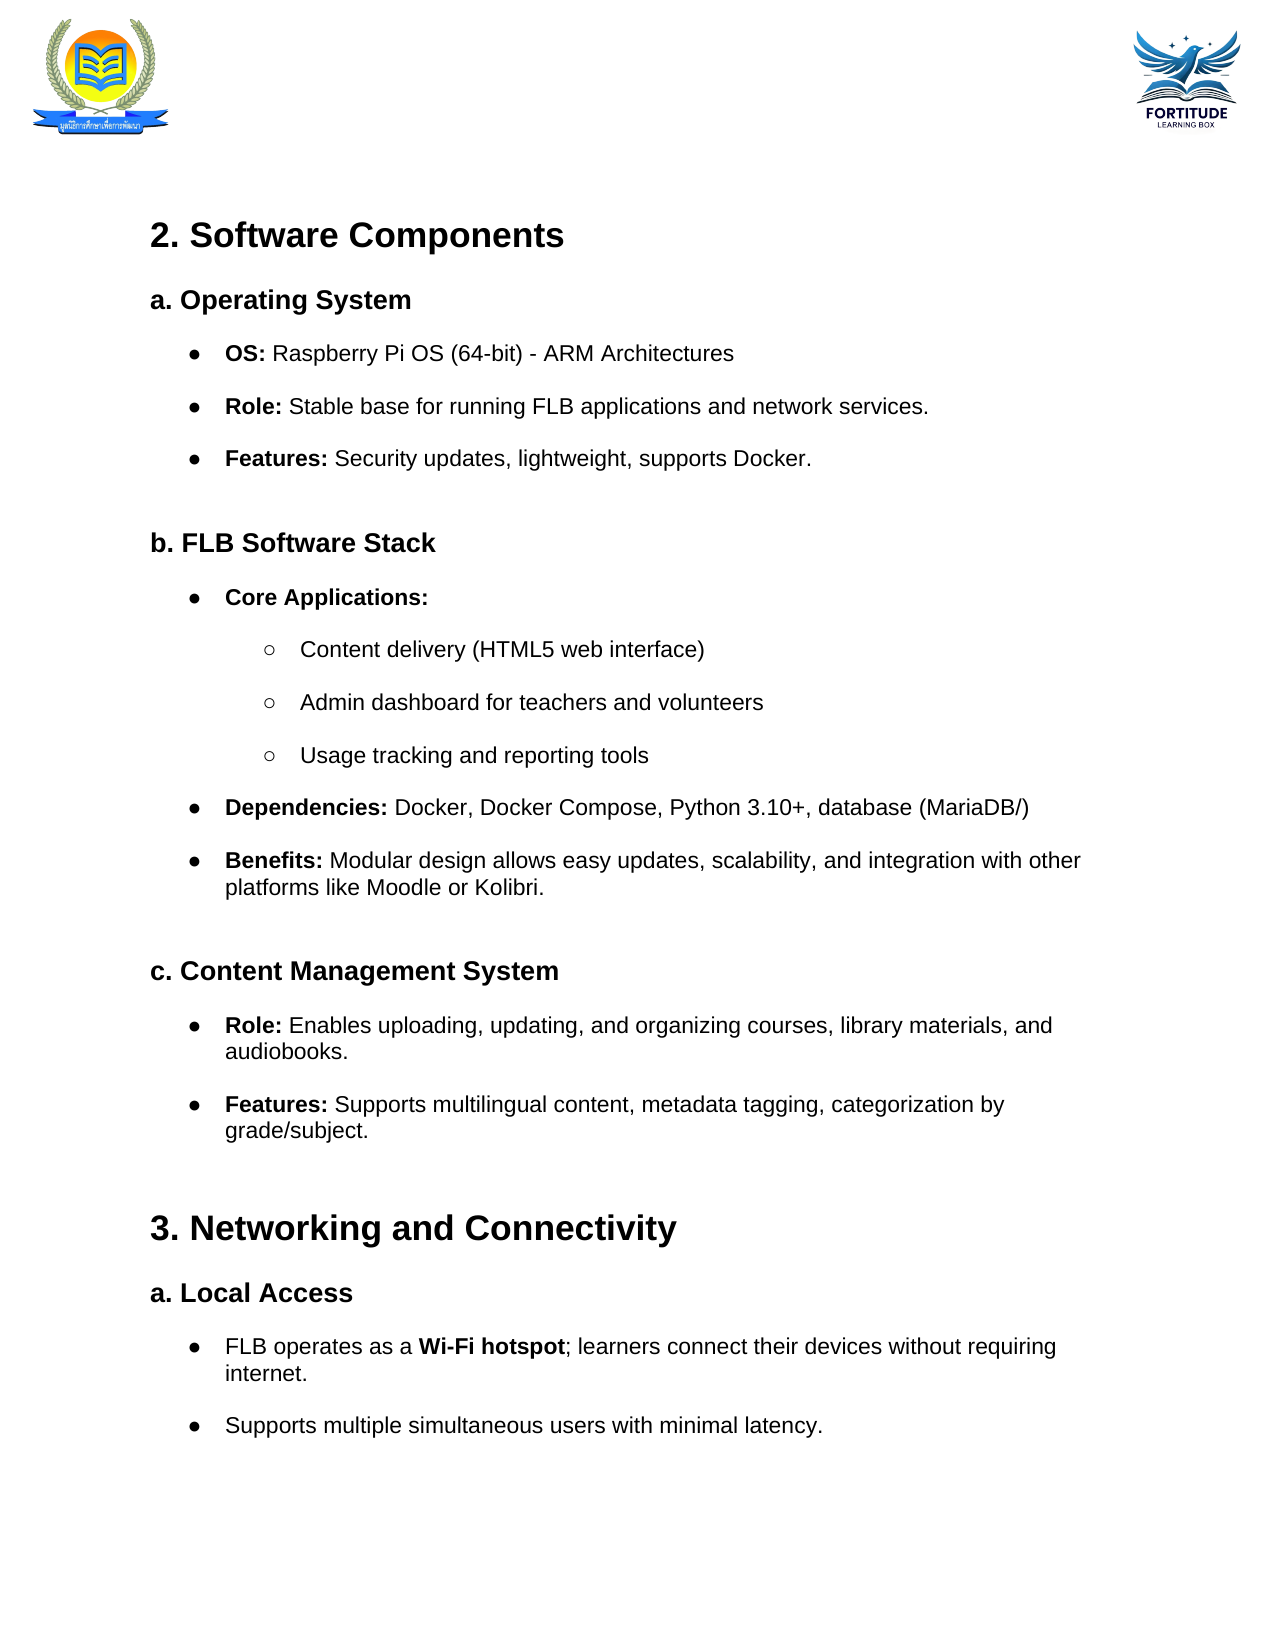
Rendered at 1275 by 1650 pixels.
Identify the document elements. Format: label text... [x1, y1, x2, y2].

list Usage tracking and reporting tools [262, 742, 1125, 794]
subtitle 3. Networking and Connectivity [150, 1207, 1125, 1248]
list OS: Raspberry Pi OS (64-bit) - ARM Architectures [187, 340, 1125, 393]
list Role: Enables uploading, updating, and organizing courses, library materials, and audiobooks. [187, 1012, 1125, 1091]
subtitle b. FLB Software Stack [150, 527, 1125, 558]
list Supports multiple simultaneous users with minimal latency. [187, 1412, 1125, 1439]
subtitle a. Operating System [150, 284, 1125, 315]
list Role: Stable base for running FLB applications and network services. [187, 393, 1125, 445]
subtitle a. Local Access [150, 1277, 1125, 1308]
list FLB operates as a Wi-Fi hotspot; learners connect their devices without requiring internet. [187, 1333, 1125, 1412]
list Features: Security updates, lightweight, supports Docker. [187, 445, 1125, 498]
list Core Applications: [187, 583, 1125, 636]
list Dependencies: Docker, Docker Compose, Python 3.10+, database (MariaDB/) [187, 794, 1125, 847]
list Admin dashboard for teachers and volunteers [262, 689, 1125, 742]
picture [1115, 18, 1255, 158]
list Benefits: Modular design allows easy updates, scalability, and integration with other platforms like Moodle or Kolibri. [187, 847, 1125, 926]
picture [31, 18, 170, 136]
subtitle c. Content Management System [150, 955, 1125, 987]
list Content delivery (HTML5 web interface) [262, 636, 1125, 689]
subtitle 2. Software Components [150, 214, 1125, 254]
list Features: Supports multilingual content, metadata tagging, categorization by grade/subject. [187, 1091, 1125, 1170]
